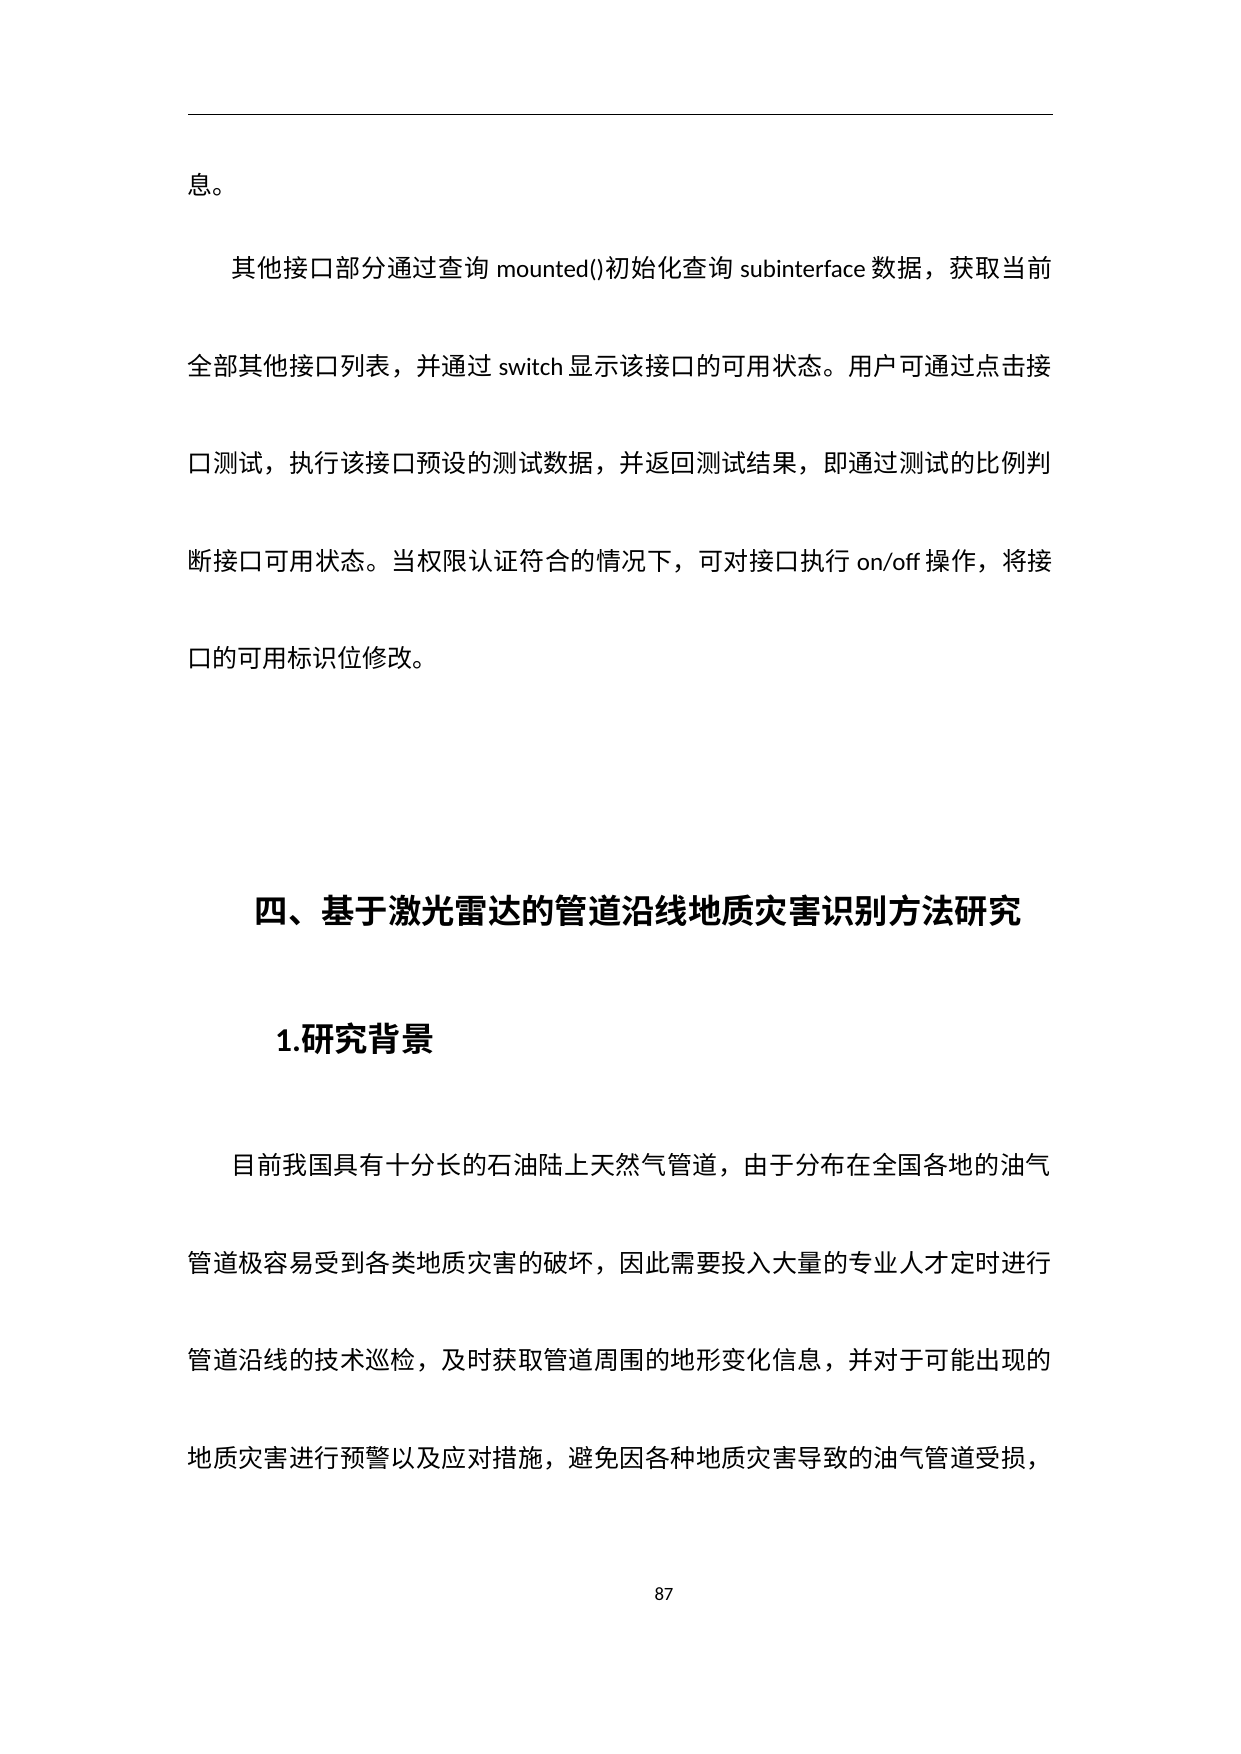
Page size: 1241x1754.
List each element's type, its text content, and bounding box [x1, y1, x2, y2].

subtitle 四、基于激光雷达的管道沿线地质灾害识别方法研究 [187, 877, 1053, 942]
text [187, 151, 1053, 216]
subtitle 1.研究背景 [187, 1004, 1053, 1069]
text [187, 1131, 1053, 1489]
text 其他接口部分通过查询mounted()初始化查询subinterface数据，获取当前全部其他接口列表，并通过switch显示该接口的可用状态。用户可通过点击接口测试，执行该接口预设的测试数据，并返回测试结果，即通过测试的比例判断接口可用状态。当权限认证符合的情况下，可对接口执行on/off操作，将接口的可用标识位修改。 [187, 234, 1053, 689]
